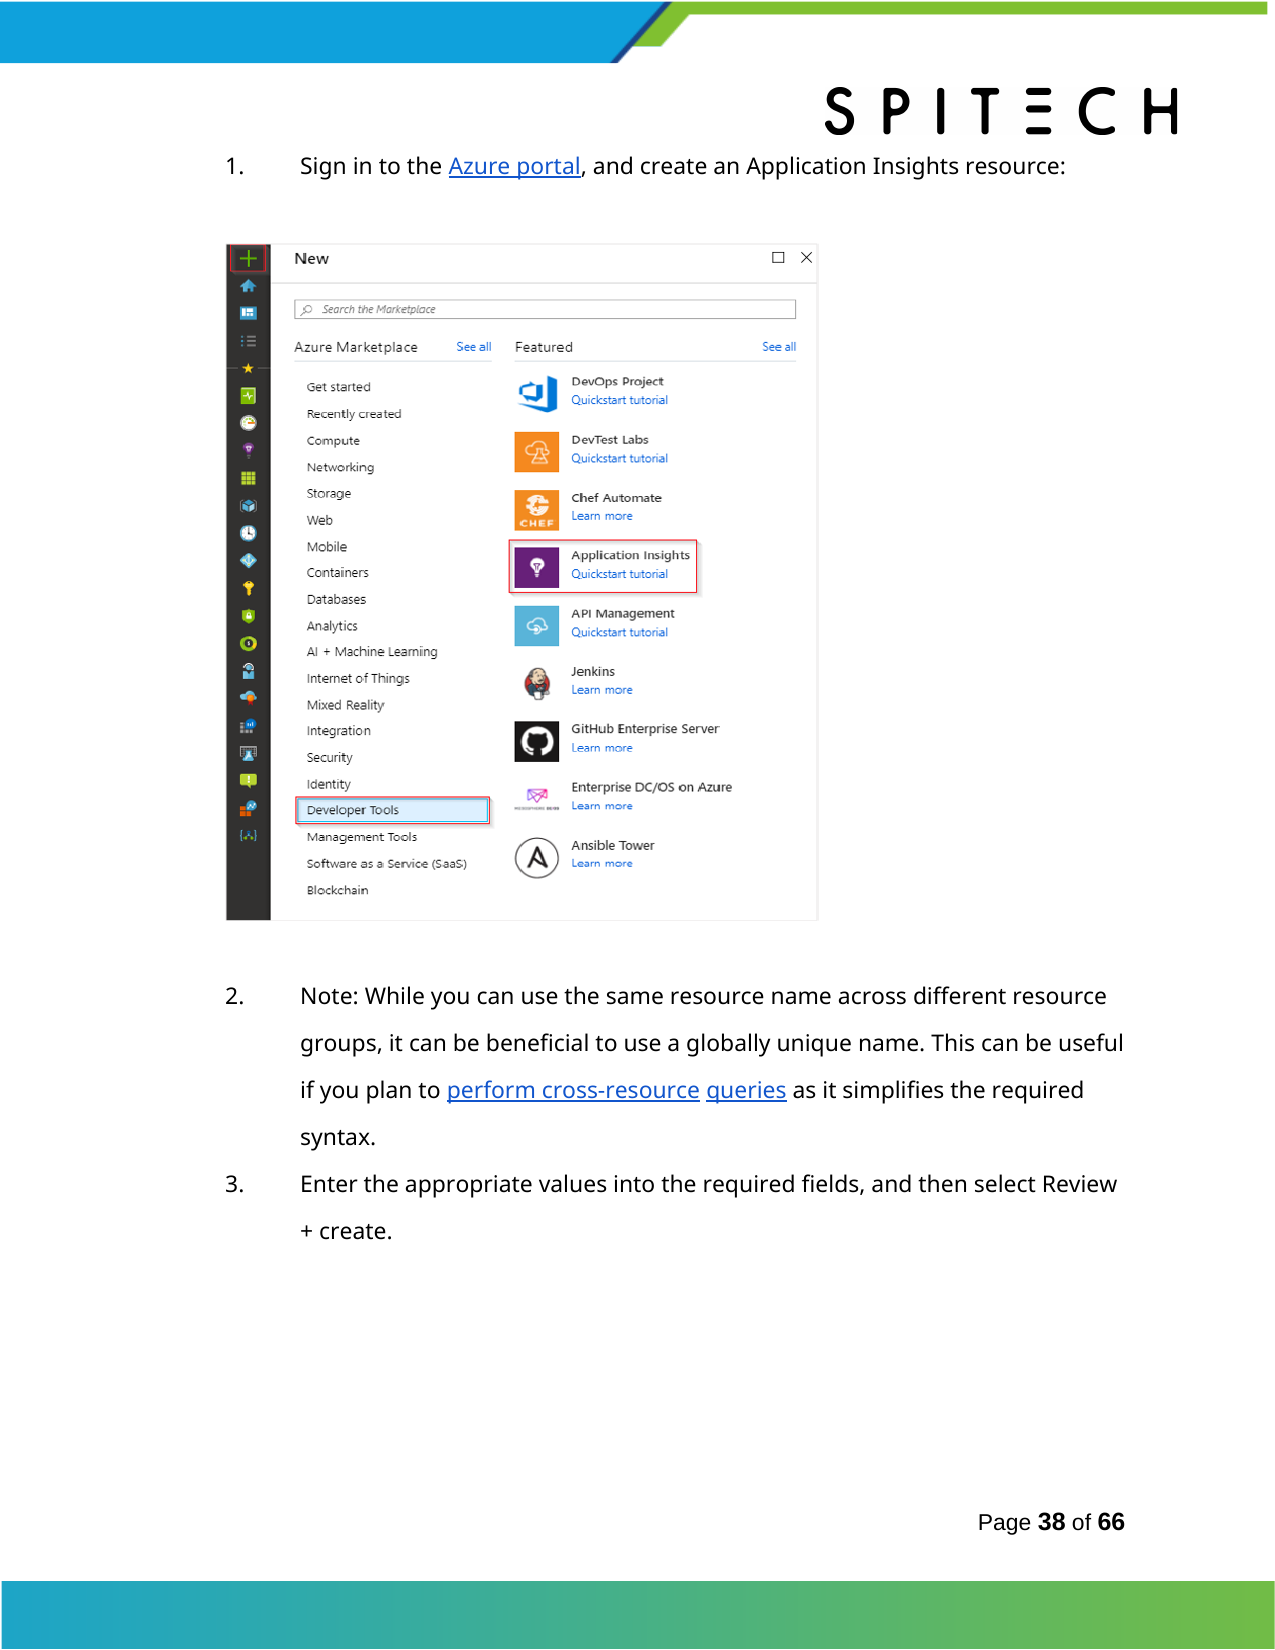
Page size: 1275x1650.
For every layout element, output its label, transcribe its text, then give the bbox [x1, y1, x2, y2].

picture [825, 87, 1178, 135]
list Enter the appropriate values into the required fields, and then select Review + create. [225, 1168, 1125, 1246]
list Note: While you can use the same resource name across different resource groups, it can be beneficial to use a globally unique name. This can be useful if you plan to perform cross-resource queries as it simplifies the required syntax. [225, 980, 1125, 1152]
list Sign in to the Azure portal, and create an Application Insights resource: [225, 150, 1125, 181]
picture [611, 1, 1268, 64]
picture [225, 243, 819, 921]
picture [1, 1581, 1275, 1649]
